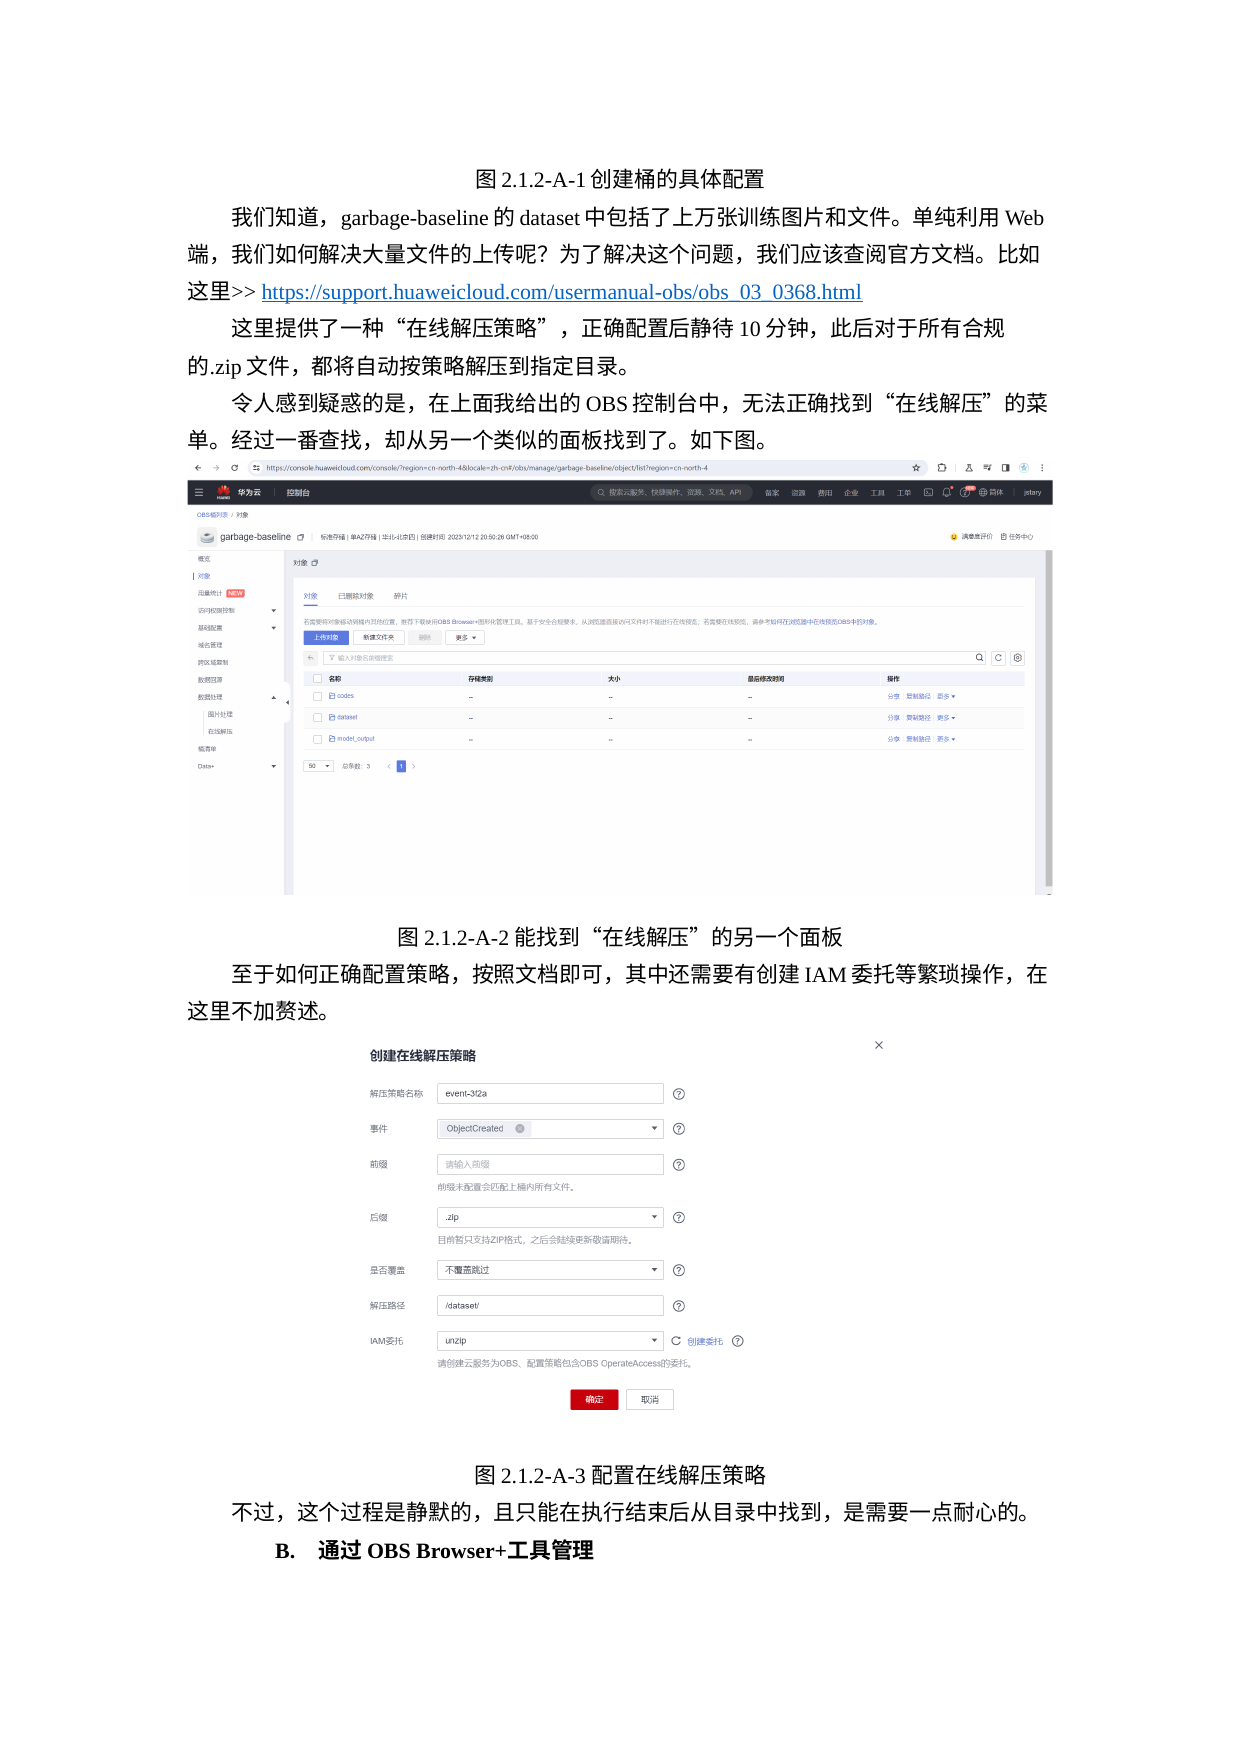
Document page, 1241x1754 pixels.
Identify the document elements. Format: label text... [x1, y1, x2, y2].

text 令人感到疑惑的是，在上面我给出的OBS控制台中，无法正确找到“在线解压”的菜单。经过一番查找，却从另一个类似的面板找到了。如下图。 [187, 385, 1053, 455]
picture [347, 1031, 893, 1431]
text 图2.1.2-A-2 能找到“在线解压”的另一个面板 [187, 919, 1053, 952]
text 我们知道，garbage-baseline的dataset中包括了上万张训练图片和文件。单纯利用Web端，我们如何解决大量文件的上传呢？为了解决这个问题，我们应该查阅官方文档。比如这里>> https://support.huaweicloud.com/usermanual-obs/obs_03_0368.html [187, 199, 1053, 306]
text 图2.1.2-A-3 配置在线解压策略 [187, 1458, 1053, 1490]
text 不过，这个过程是静默的，且只能在执行结束后从目录中找到，是需要一点耐心的。 [187, 1495, 1053, 1527]
text 通过OBS Browser+工具管理 [275, 1532, 1053, 1565]
text 这里提供了一种“在线解压策略”，正确配置后静待10分钟，此后对于所有合规的.zip文件，都将自动按策略解压到指定目录。 [187, 311, 1053, 381]
text 图2.1.2-A-1创建桶的具体配置 [187, 162, 1053, 194]
picture [187, 460, 1053, 895]
text 至于如何正确配置策略，按照文档即可，其中还需要有创建IAM委托等繁琐操作，在这里不加赘述。 [187, 956, 1053, 1026]
